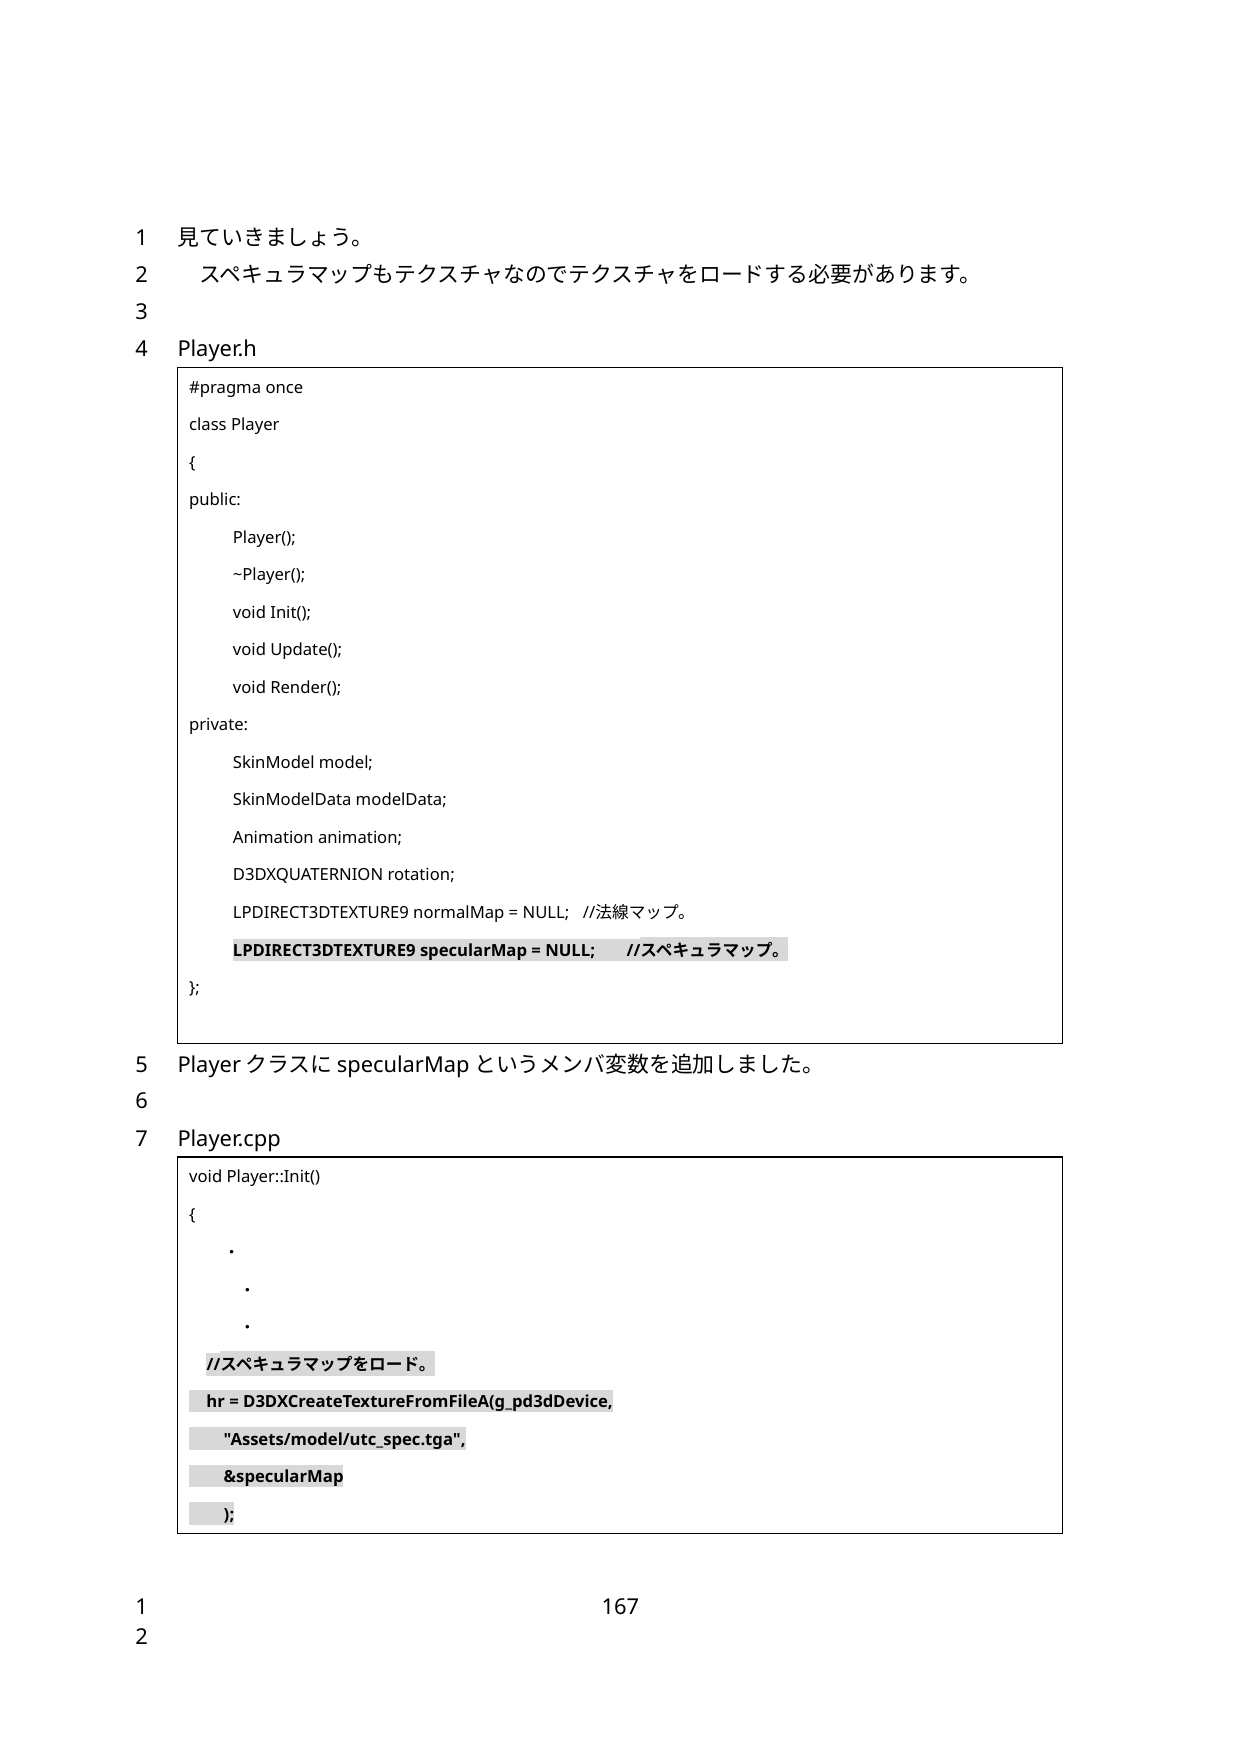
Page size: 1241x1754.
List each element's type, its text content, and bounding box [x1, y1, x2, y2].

text Player.h [177, 329, 1063, 367]
text Player.cpp [177, 1119, 1063, 1156]
text スペキュラマップもテクスチャなのでテクスチャをロードする必要があります。 [177, 254, 1063, 292]
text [177, 217, 1063, 254]
table_header #pragma once class Player { public: Player(); ~Player(); void Init(); void Update(); void Render(); private: SkinModel model; SkinModelData modelData; Animation animation; D3DXQUATERNION rotation; LPDIRECT3DTEXTURE9 normalMap = NULL; //法線マップ。 LPDIRECT3DTEXTURE9 specularMap = NULL; //スペキュラマップ。 }; [178, 368, 1062, 1043]
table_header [178, 1158, 1062, 1532]
text PlayerクラスにspecularMapというメンバ変数を追加しました。 [177, 1044, 1063, 1081]
